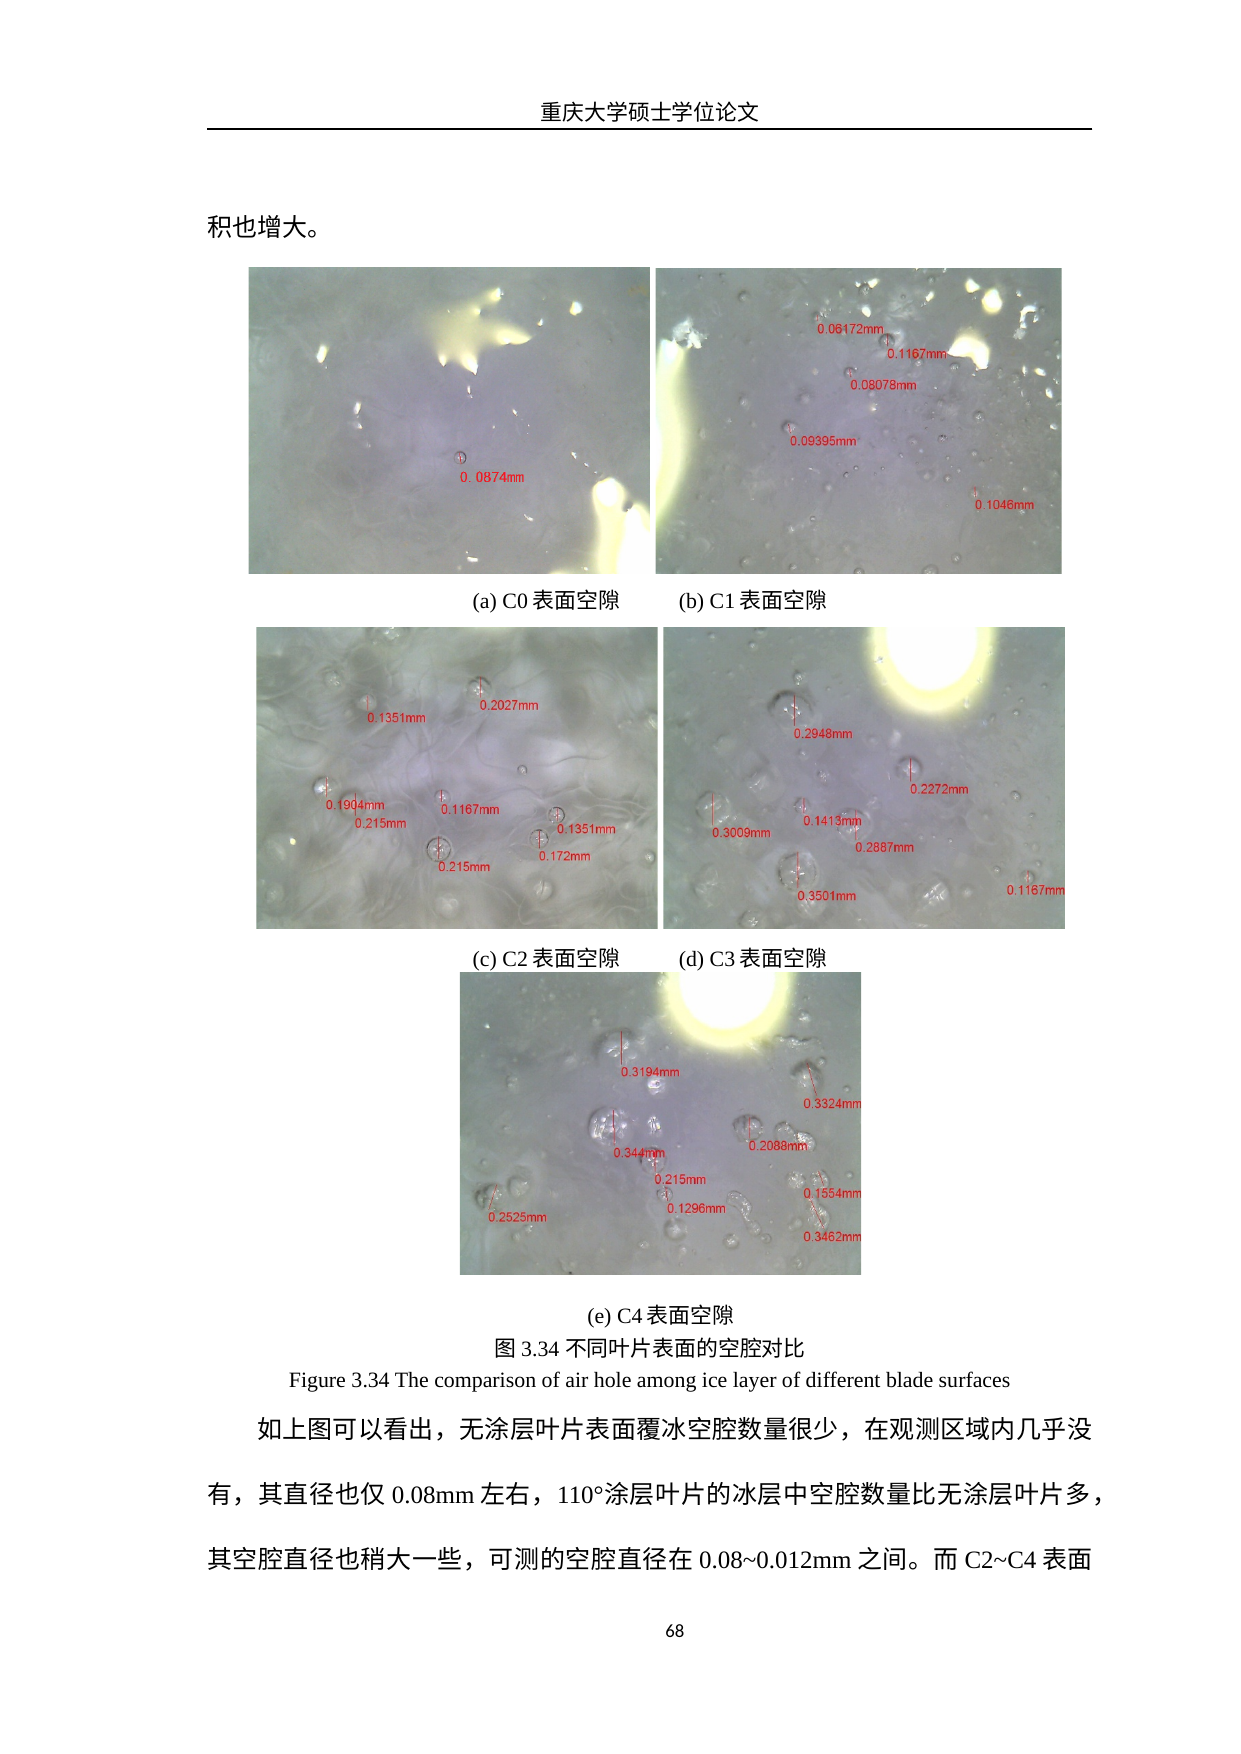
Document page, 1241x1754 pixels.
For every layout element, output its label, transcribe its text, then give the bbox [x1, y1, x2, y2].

picture [663, 627, 1065, 929]
picture [459, 972, 862, 1275]
text (c) C2表面空隙 (d) C3表面空隙 [207, 940, 1092, 973]
text (a) C0表面空隙 (b) C1表面空隙 [207, 583, 1092, 615]
text (e) C4表面空隙 [207, 1298, 1092, 1330]
picture [655, 268, 1062, 574]
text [207, 193, 1092, 258]
picture [256, 627, 658, 929]
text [207, 1395, 1092, 1590]
picture [248, 267, 650, 574]
